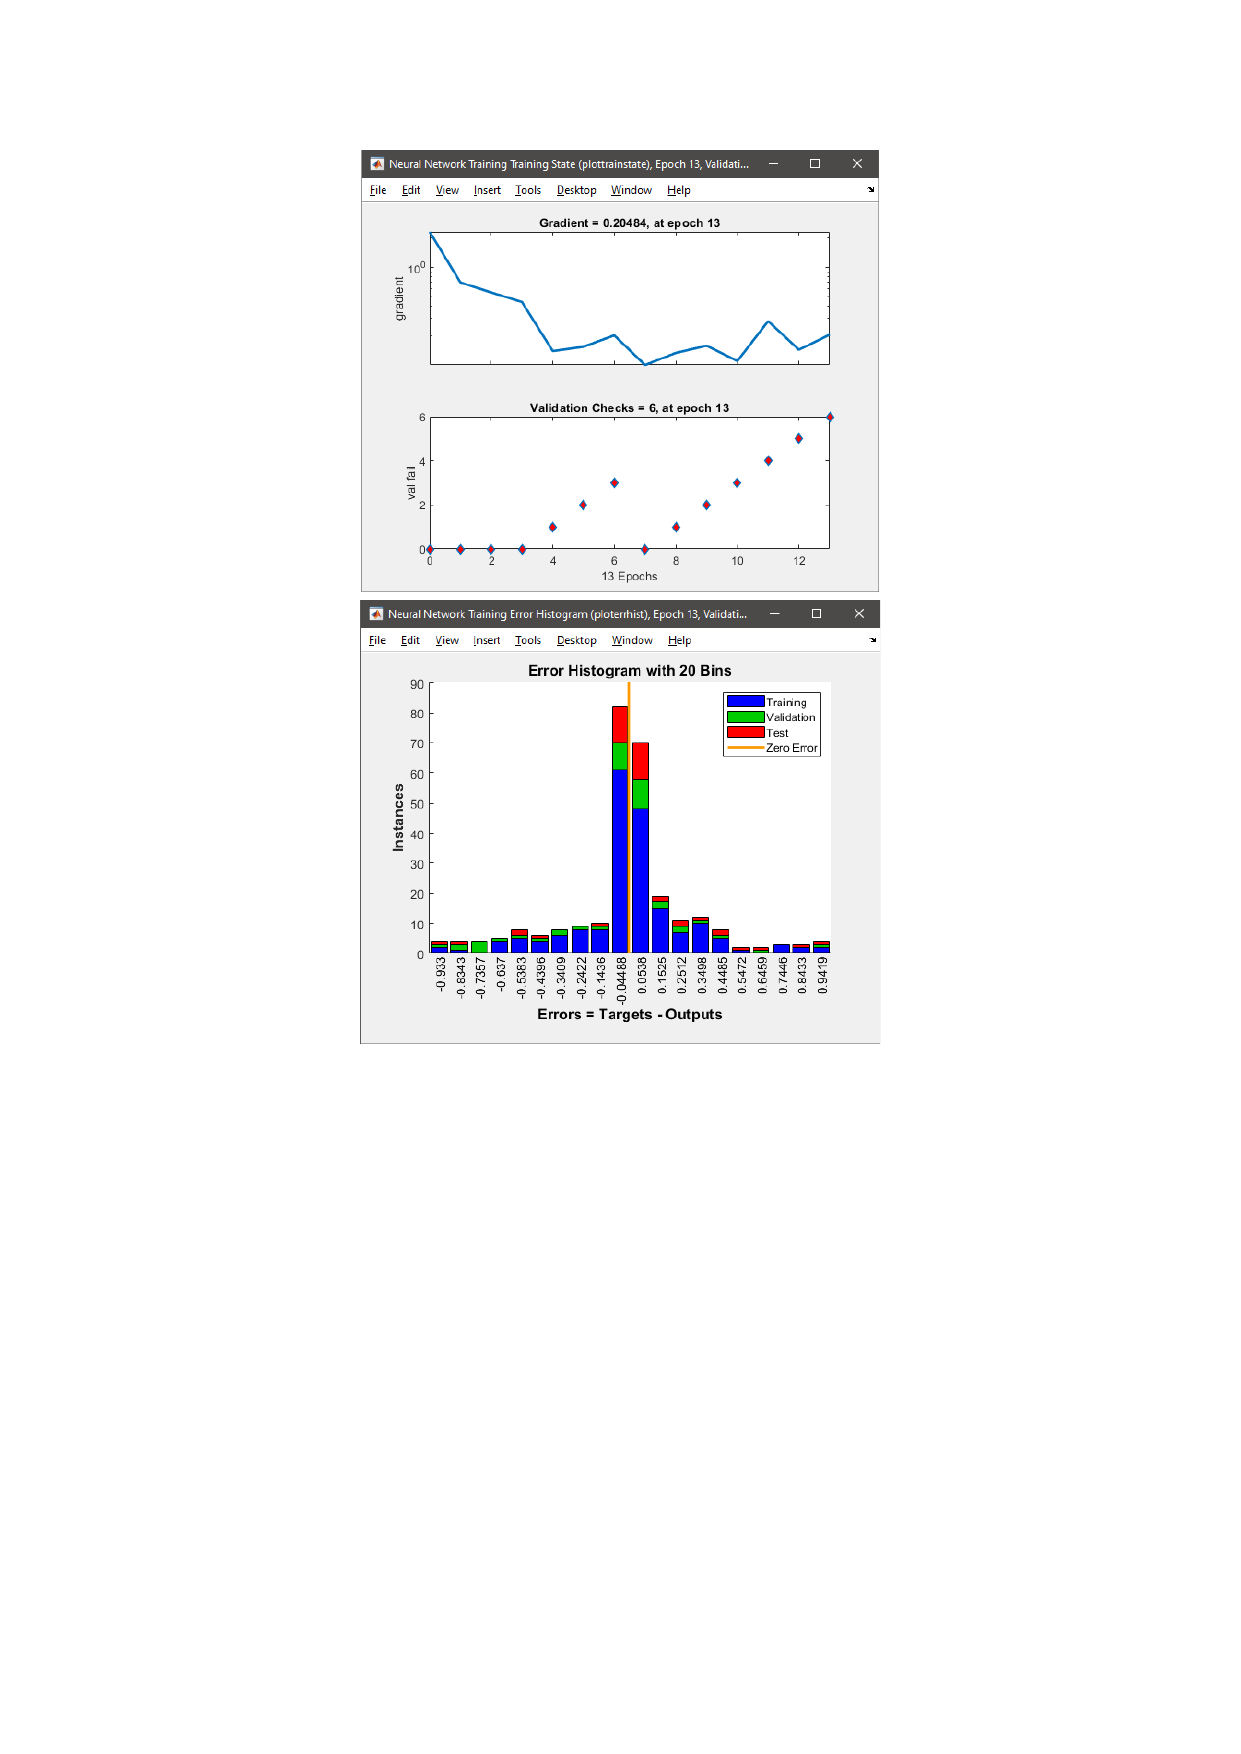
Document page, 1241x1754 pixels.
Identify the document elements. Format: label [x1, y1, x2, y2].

picture [360, 600, 880, 1044]
picture [361, 150, 879, 592]
